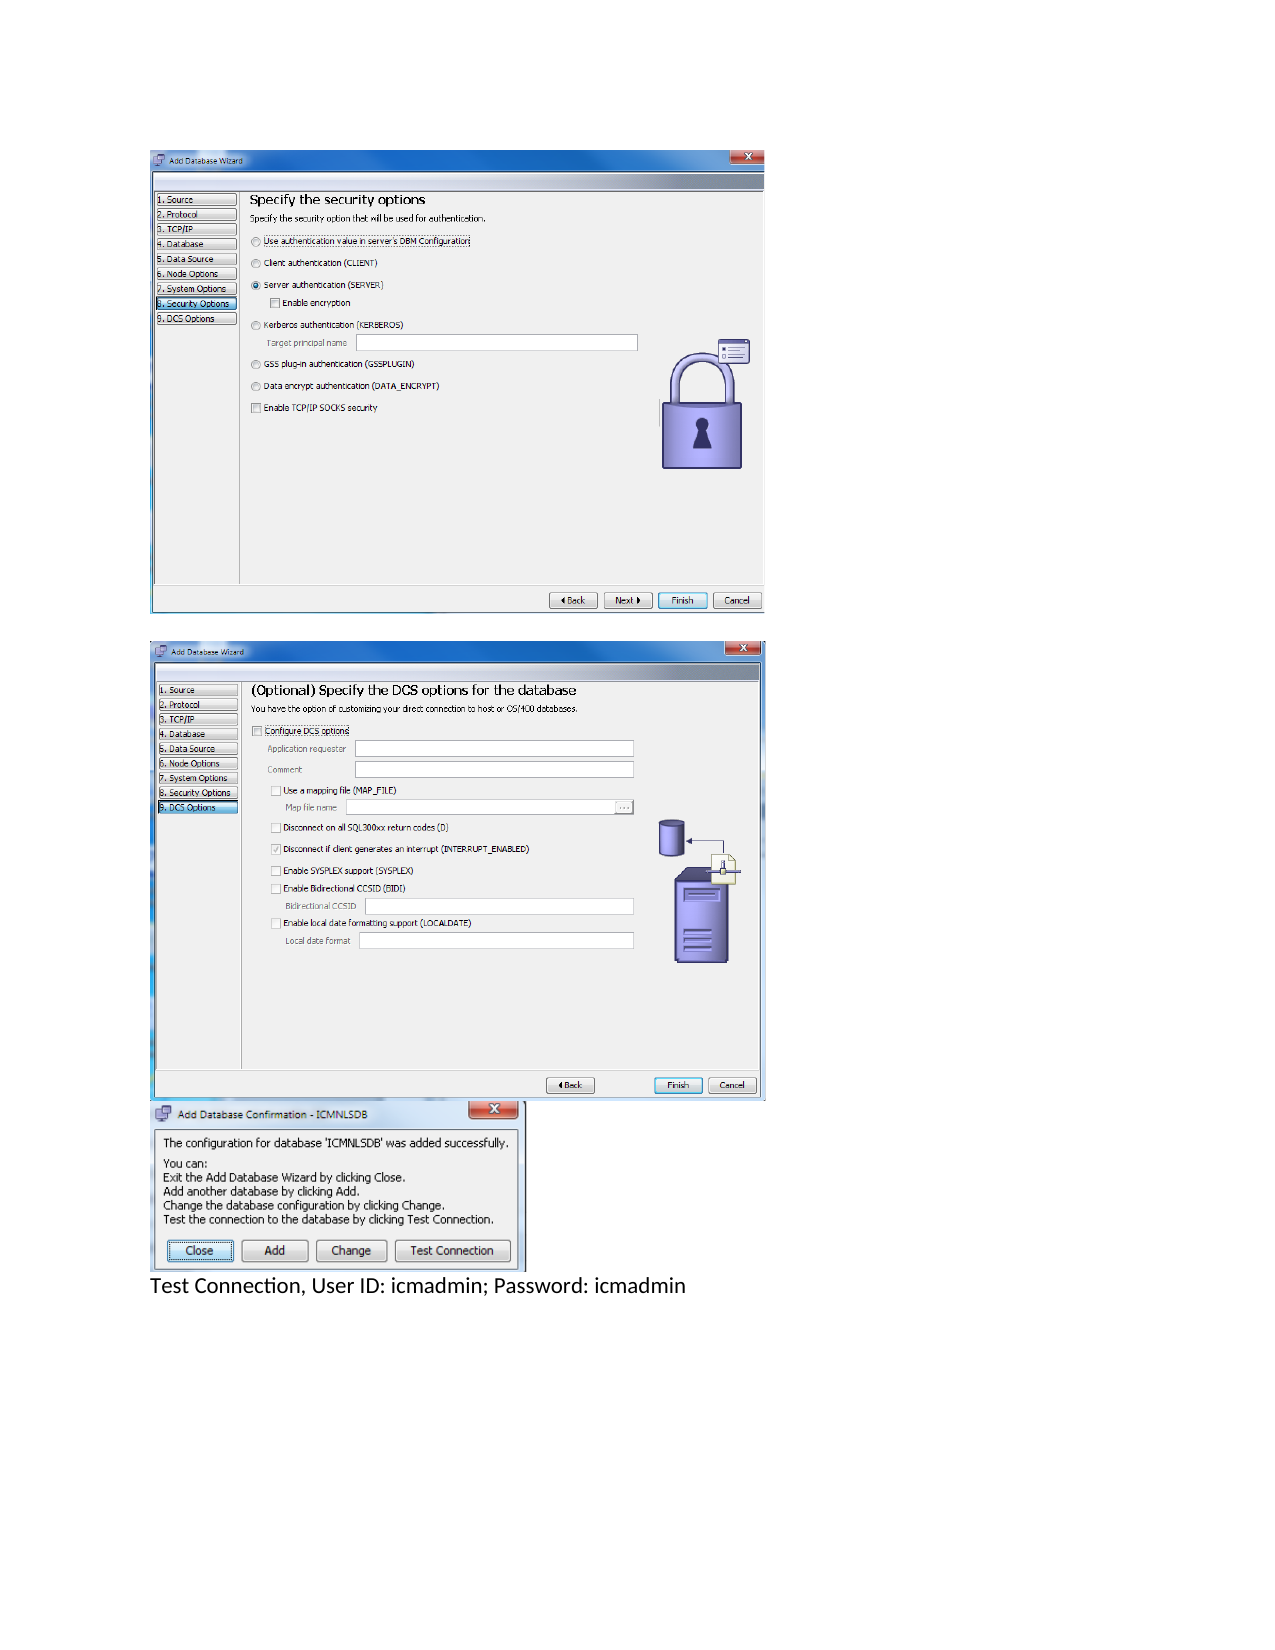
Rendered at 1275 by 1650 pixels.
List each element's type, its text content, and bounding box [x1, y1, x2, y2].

picture [150, 641, 766, 1272]
text Test Connection, User ID: icmadmin; Password: icmadmin [150, 1271, 1125, 1299]
picture [150, 150, 765, 614]
